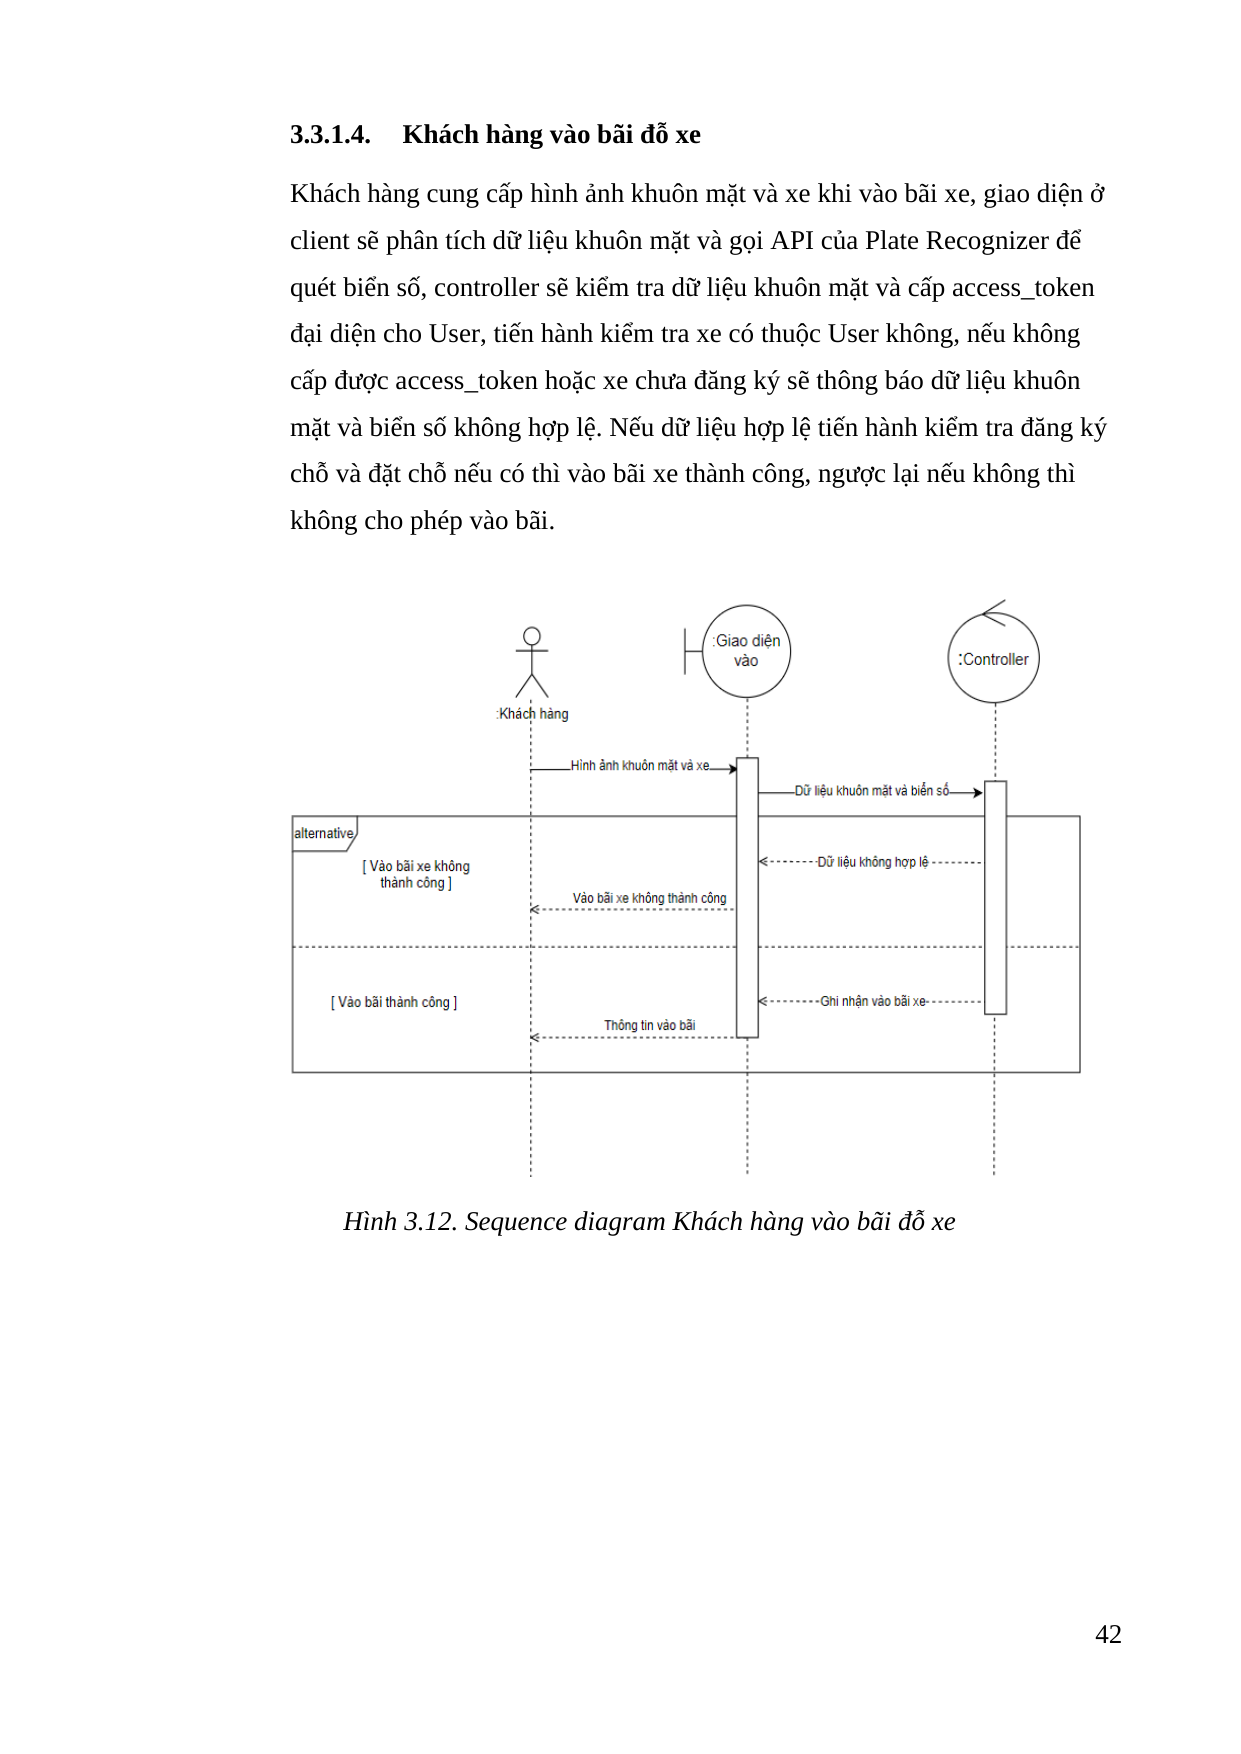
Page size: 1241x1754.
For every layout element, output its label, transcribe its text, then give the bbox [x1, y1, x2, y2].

text Khách hàng cung cấp hình ảnh khuôn mặt và xe khi vào bãi xe, giao diện ở client sẽ phân tích dữ liệu khuôn mặt và gọi API của Plate Recognizer để quét biển số, controller sẽ kiểm tra dữ liệu khuôn mặt và cấp access_token đại diện cho User, tiến hành kiểm tra xe có thuộc User không, nếu không cấp được access_token hoặc xe chưa đăng ký sẽ thông báo dữ liệu khuôn mặt và biển số không hợp lệ. Nếu dữ liệu hợp lệ tiến hành kiểm tra đăng ký chỗ và đặt chỗ nếu có thì vào bãi xe thành công, ngược lại nếu không thì không cho phép vào bãi. [290, 177, 1122, 535]
picture [252, 563, 1112, 1177]
subtitle Khách hàng vào bãi đỗ xe [290, 118, 1122, 149]
text Hình 3.12. Sequence diagram Khách hàng vào bãi đỗ xe [177, 1204, 1122, 1236]
